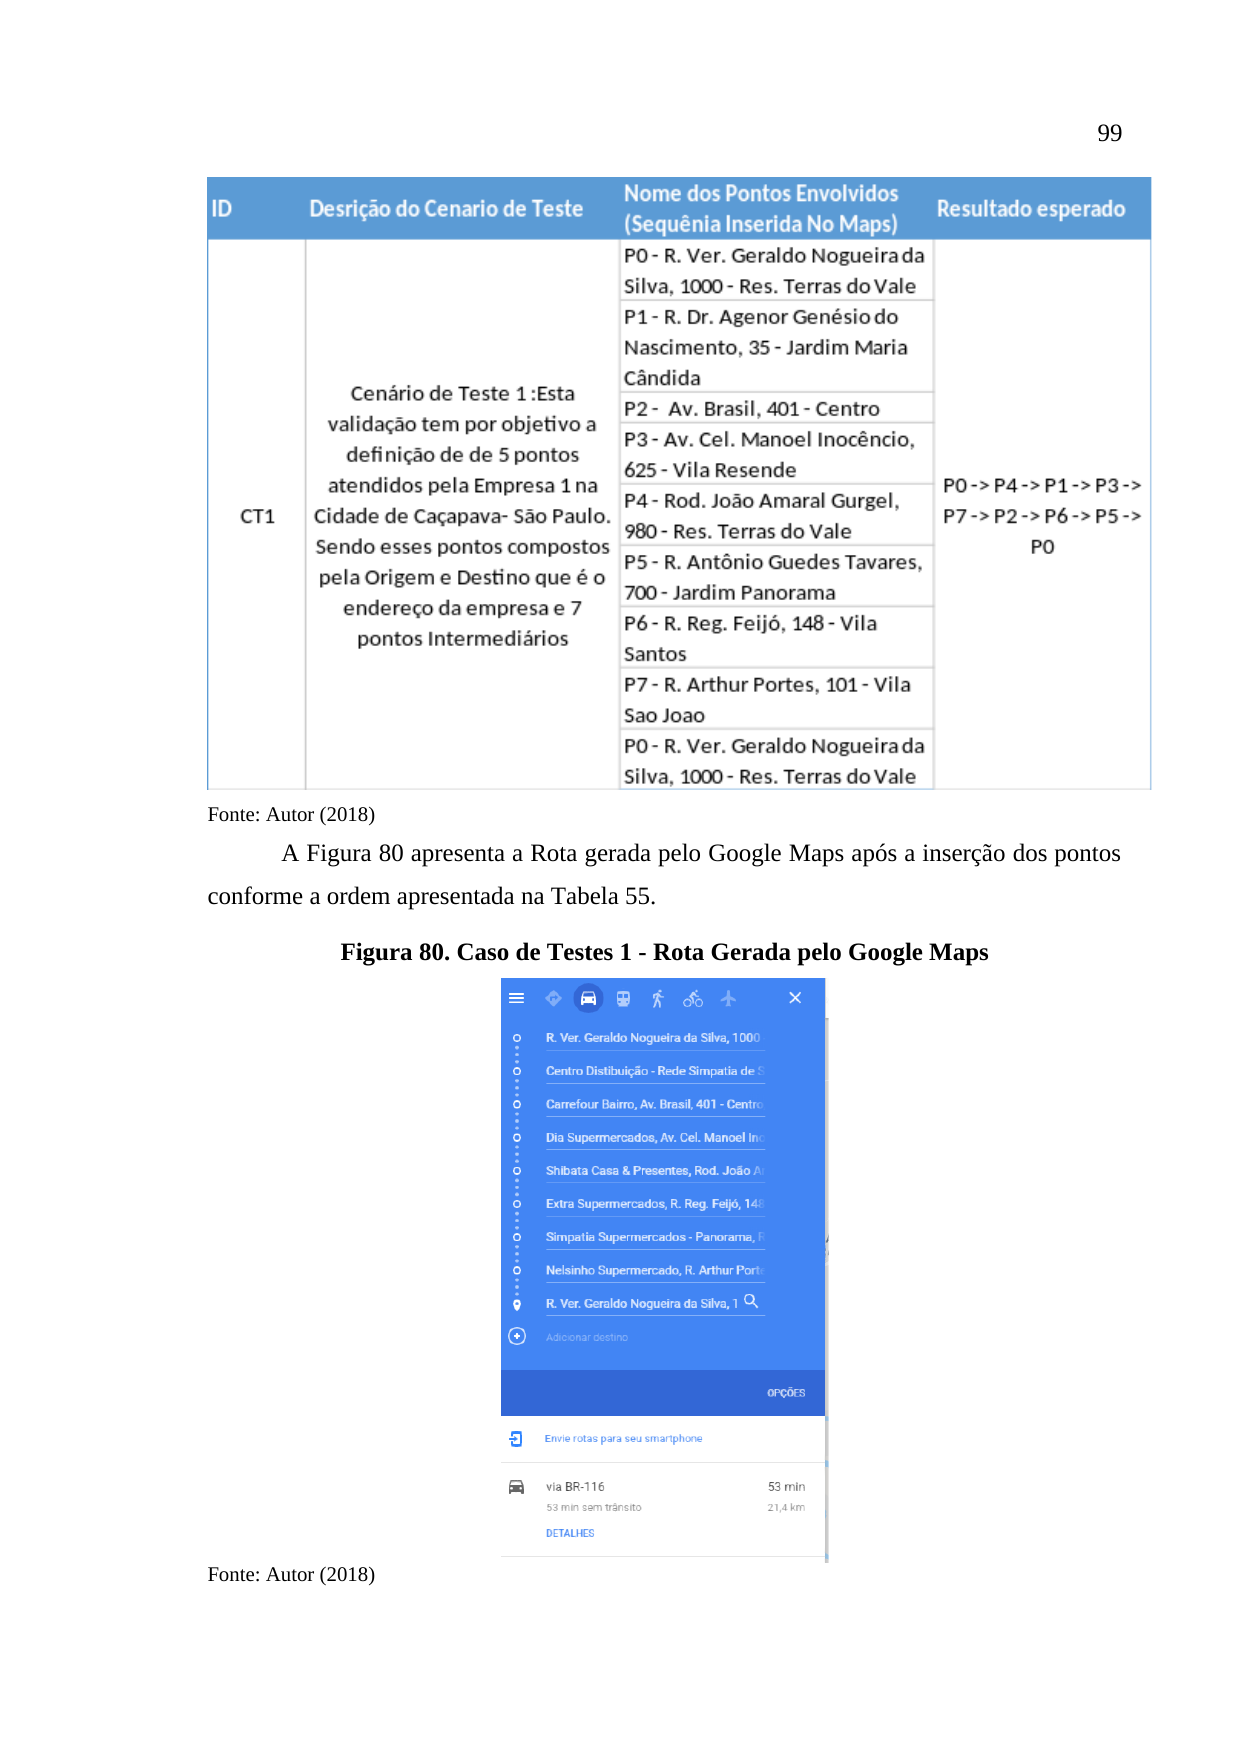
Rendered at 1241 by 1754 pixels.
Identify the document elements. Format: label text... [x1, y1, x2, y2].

picture [501, 978, 829, 1563]
text A Figura 80 apresenta a Rota gerada pelo Google Maps após a inserção dos pontos conforme a ordem apresentada na Tabela 55. [207, 838, 1122, 910]
text Figura 80. Caso de Testes 1 - Rota Gerada pelo Google Maps [207, 937, 1122, 966]
text Fonte: Autor (2018) [207, 790, 1122, 826]
text Fonte: Autor (2018) [207, 1562, 1122, 1586]
